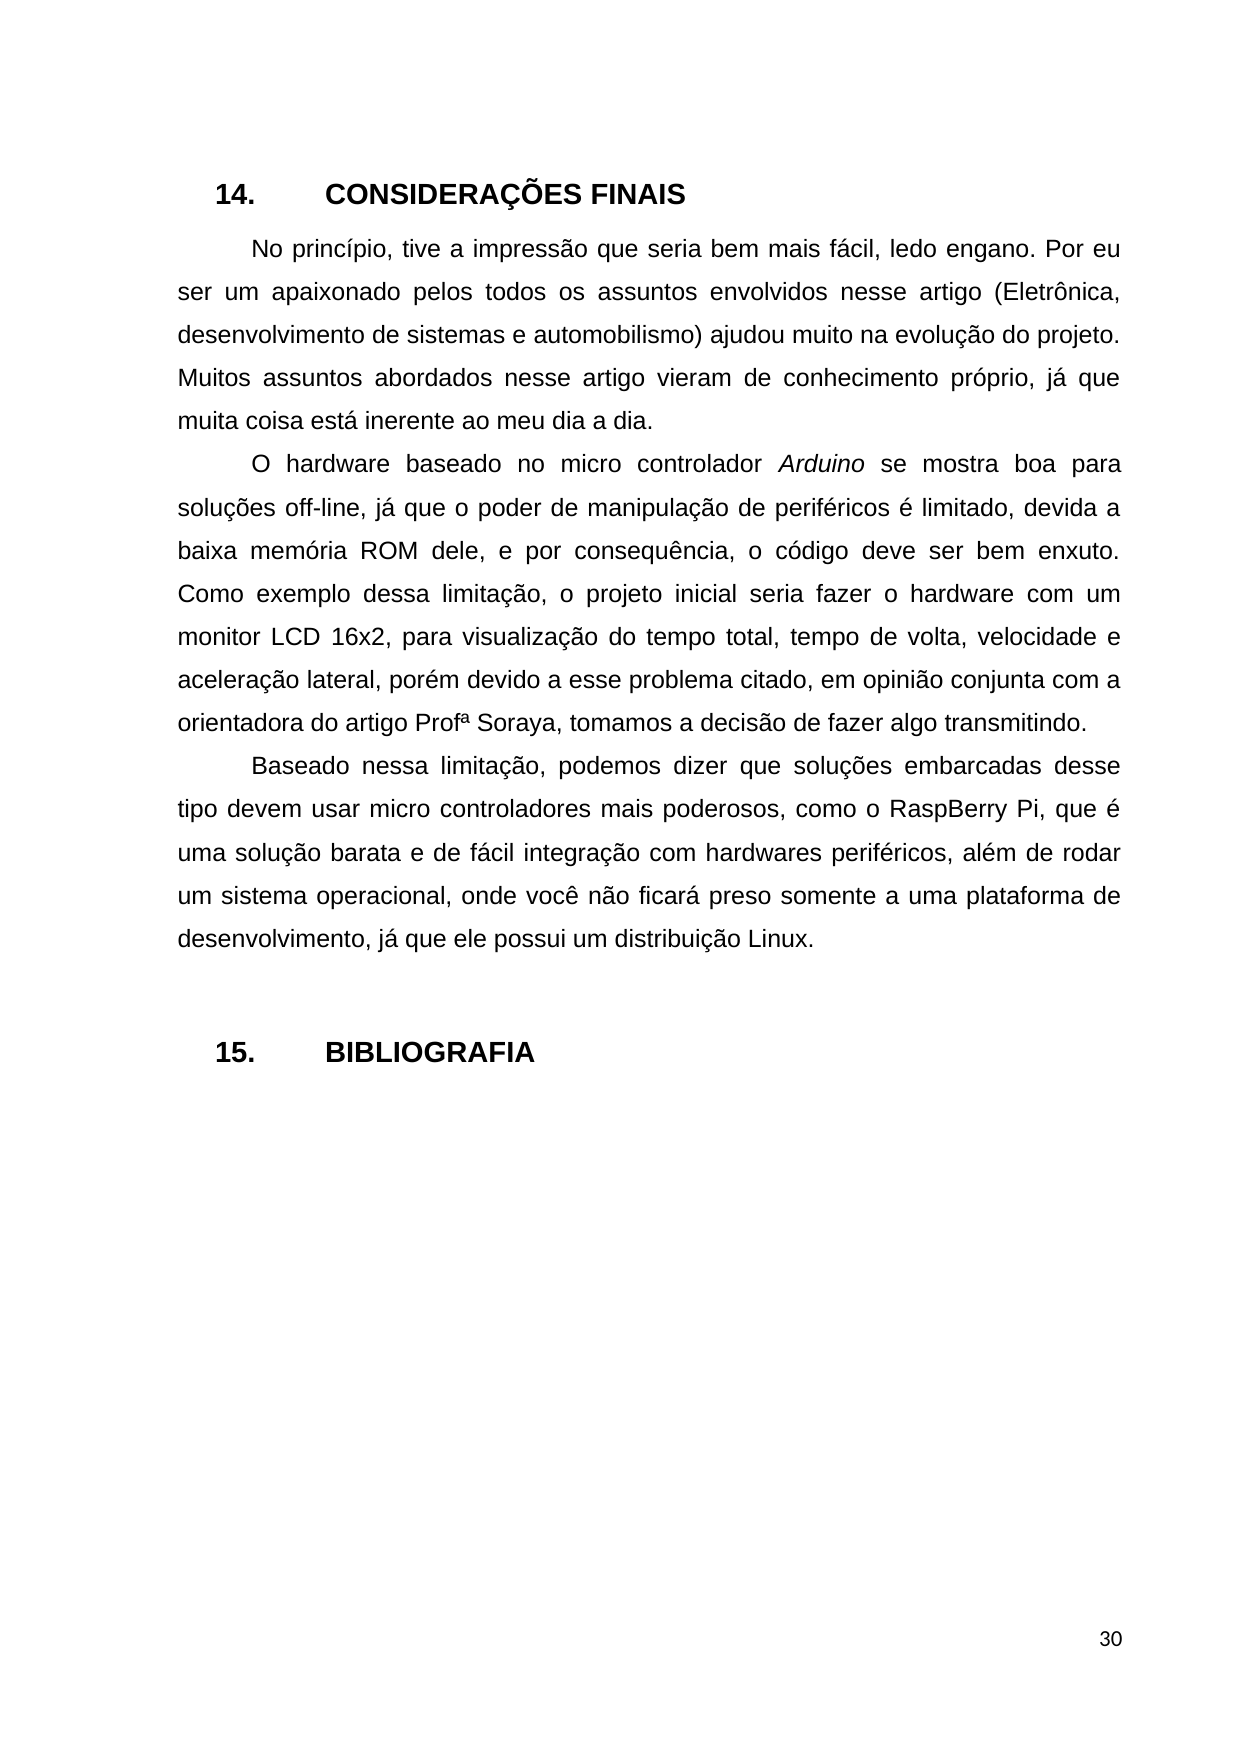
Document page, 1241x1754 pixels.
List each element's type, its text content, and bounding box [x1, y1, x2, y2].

text O hardware baseado no micro controlador Arduino se mostra boa para soluções off-line, já que o poder de manipulação de periféricos é limitado, devida a baixa memória ROM dele, e por consequência, o código deve ser bem enxuto. Como exemplo dessa limitação, o projeto inicial seria fazer o hardware com um monitor LCD 16x2, para visualização do tempo total, tempo de volta, velocidade e aceleração lateral, porém devido a esse problema citado, em opinião conjunta com a orientadora do artigo Profª Soraya, tomamos a decisão de fazer algo transmitindo. [177, 449, 1122, 737]
text Baseado nessa limitação, podemos dizer que soluções embarcadas desse tipo devem usar micro controladores mais poderosos, como o RaspBerry Pi, que é uma solução barata e de fácil integração com hardwares periféricos, além de rodar um sistema operacional, onde você não ficará preso somente a uma plataforma de desenvolvimento, já que ele possui um distribuição Linux. [177, 751, 1122, 952]
list CONSIDERAÇÕES FINAIS [215, 177, 1122, 211]
text No princípio, tive a impressão que seria bem mais fácil, ledo engano. Por eu ser um apaixonado pelos todos os assuntos envolvidos nesse artigo (Eletrônica, desenvolvimento de sistemas e automobilismo) ajudou muito na evolução do projeto. Muitos assuntos abordados nesse artigo vieram de conhecimento próprio, já que muita coisa está inerente ao meu dia a dia. [177, 234, 1122, 435]
list BIBLIOGRAFIA [215, 1035, 1122, 1068]
